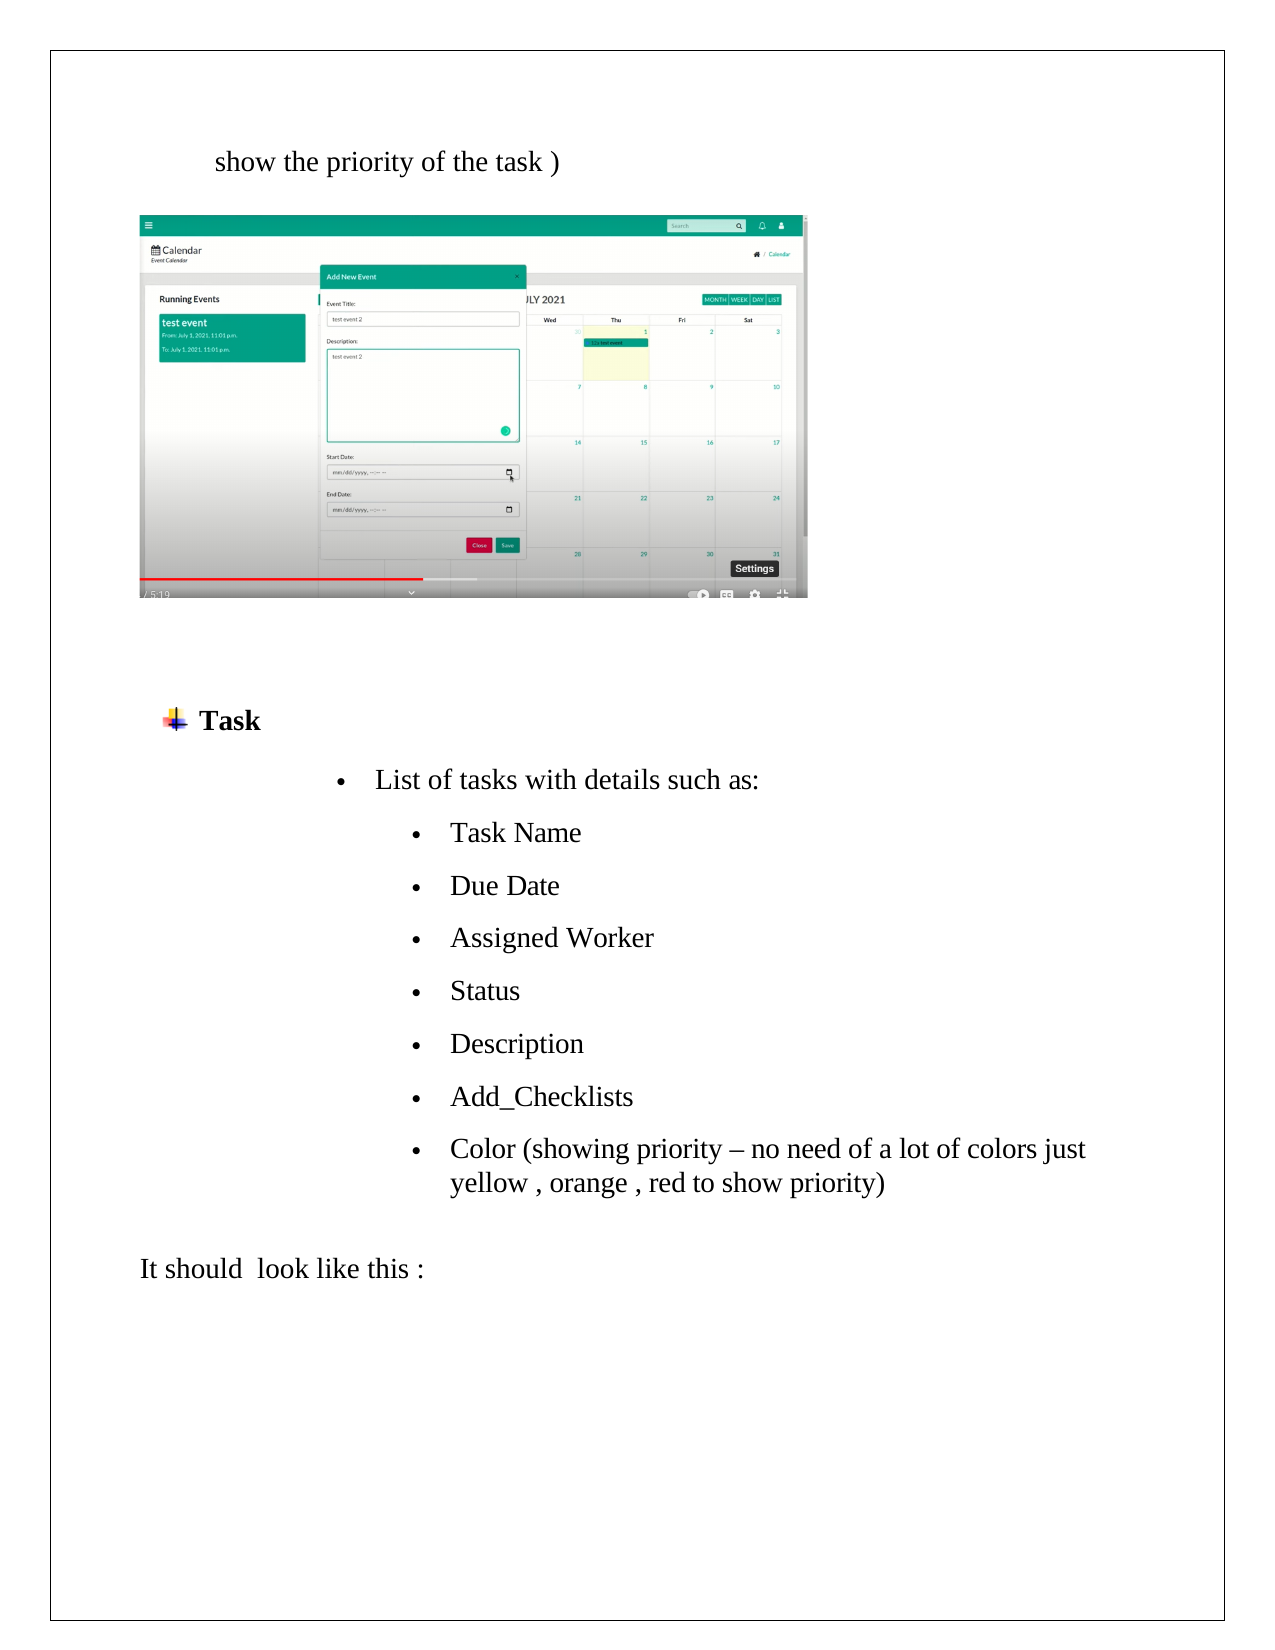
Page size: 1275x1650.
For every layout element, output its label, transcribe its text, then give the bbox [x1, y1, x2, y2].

list List of tasks with details such as: [337, 762, 1135, 795]
text Task [139, 703, 616, 737]
list Add_Checklists [413, 1079, 1135, 1112]
picture [139, 215, 808, 598]
list Task Name [413, 815, 1135, 848]
list Assigned Worker [413, 920, 1135, 954]
list Status [413, 973, 1135, 1007]
picture [162, 707, 188, 731]
list Due Date [413, 868, 1135, 901]
list Description [413, 1026, 1135, 1060]
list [177, 144, 616, 177]
list Color (showing priority – no need of a lot of colors just yellow , orange , red to show priority) [413, 1132, 1135, 1199]
text It should look like this : [139, 1251, 1135, 1284]
